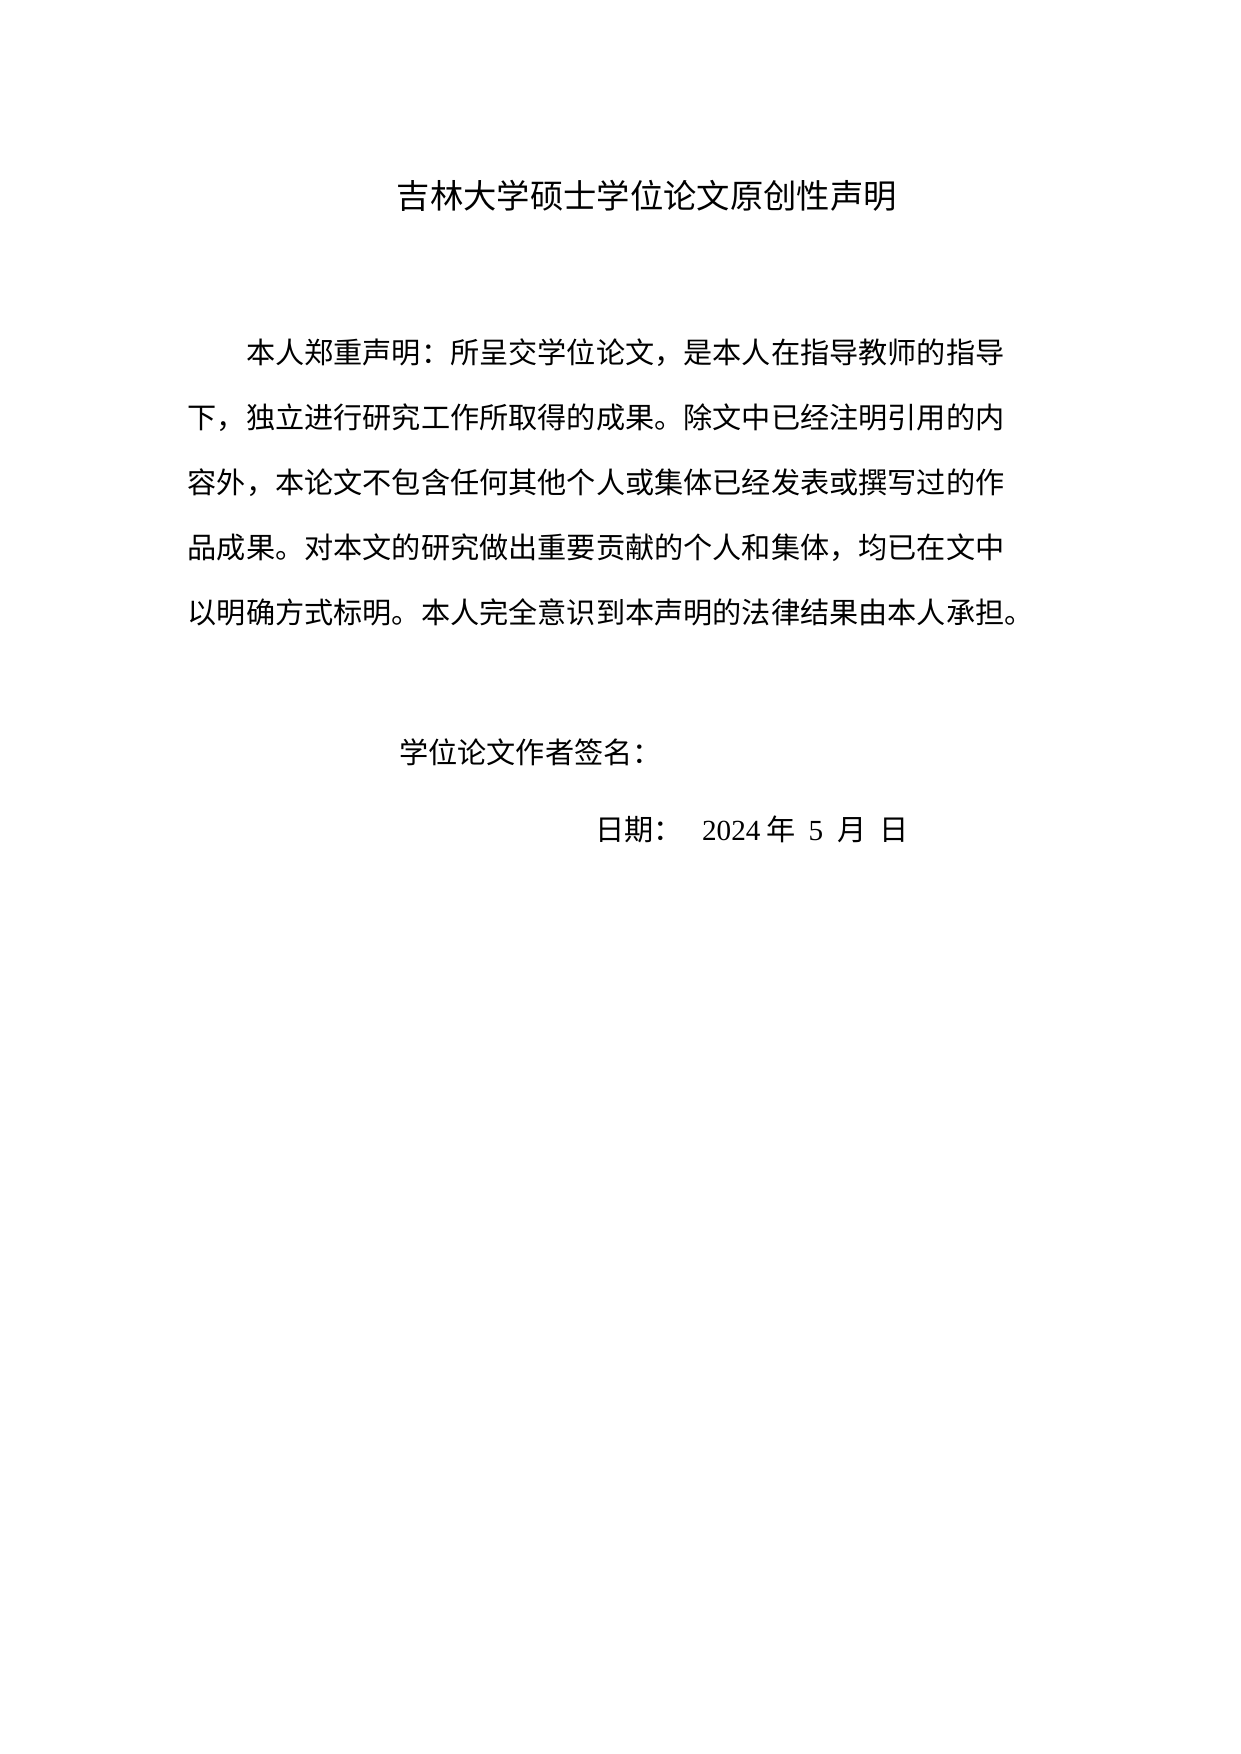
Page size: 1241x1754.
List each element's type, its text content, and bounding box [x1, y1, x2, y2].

text 本人郑重声明：所呈交学位论文，是本人在指导教师的指导下，独立进行研究工作所取得的成果。除文中已经注明引用的内容外，本论文不包含任何其他个人或集体已经发表或撰写过的作品成果。对本文的研究做出重要贡献的个人和集体，均已在文中以明确方式标明。本人完全意识到本声明的法律结果由本人承担。 [187, 318, 1005, 643]
text 吉林大学硕士学位论文原创性声明 [187, 162, 1106, 227]
text 日期： 2024年 5 月 日 [187, 795, 1106, 860]
text 学位论文作者签名： [187, 718, 1106, 783]
